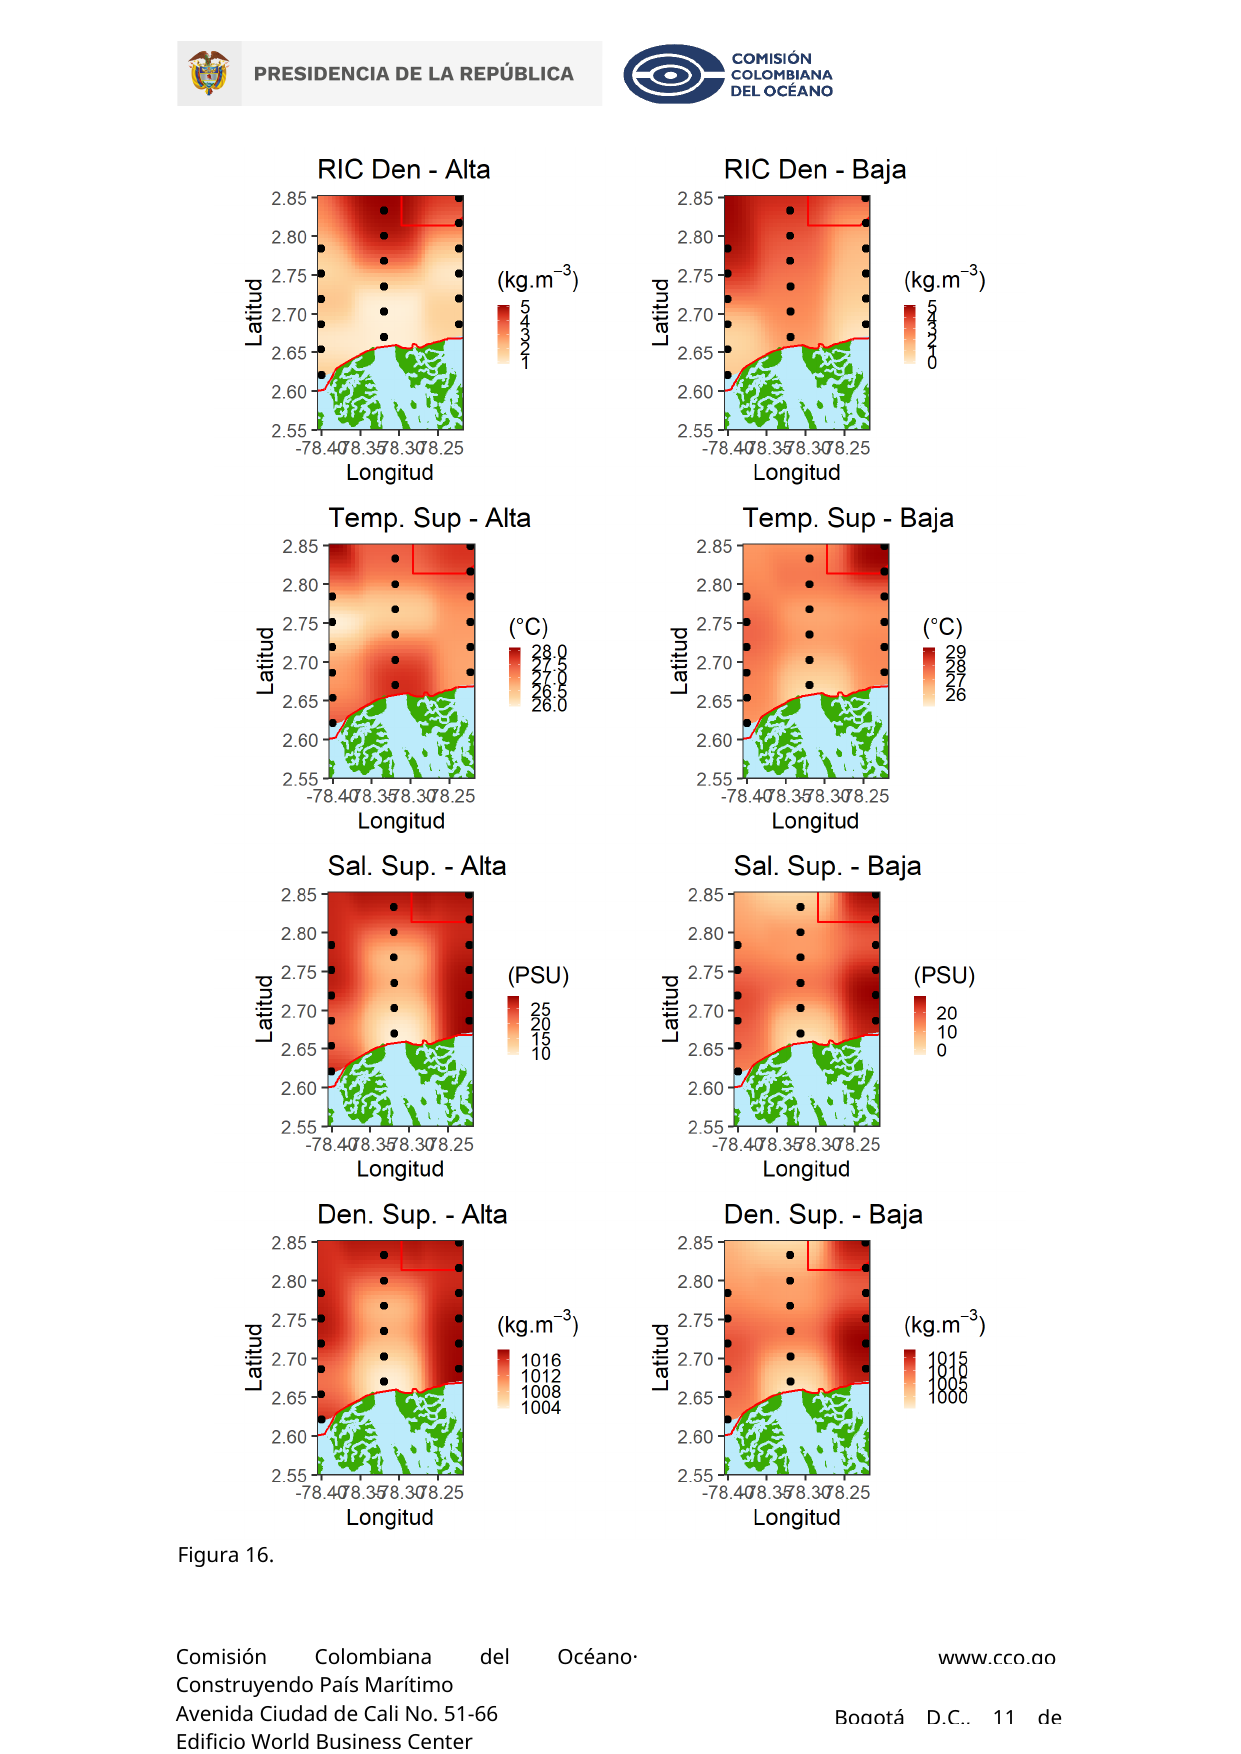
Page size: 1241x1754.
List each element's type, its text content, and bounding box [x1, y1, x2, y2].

text Figura 16. [177, 1540, 1063, 1568]
picture [214, 147, 1027, 1540]
picture [642, 42, 824, 107]
picture [177, 41, 603, 106]
